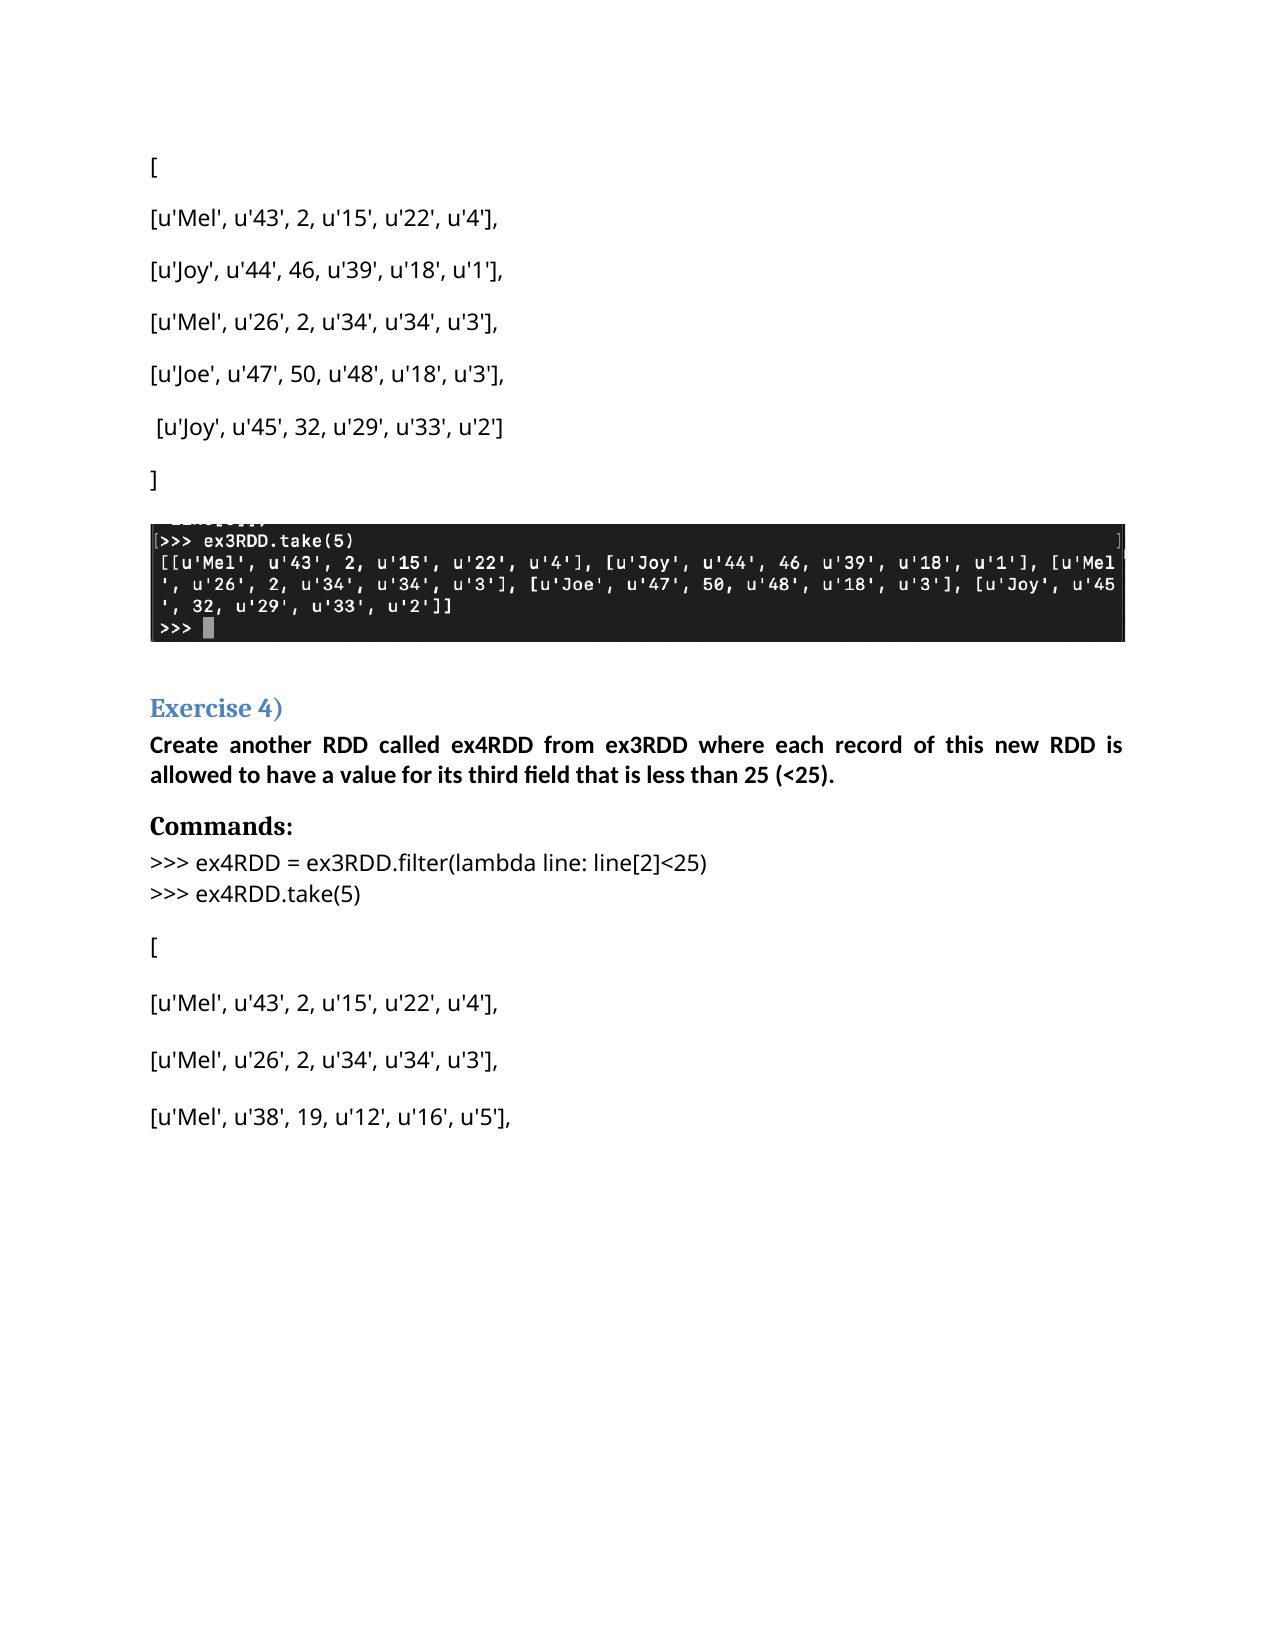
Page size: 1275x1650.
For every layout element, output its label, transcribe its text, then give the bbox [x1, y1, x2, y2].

subtitle [u'Joe', u'47', 50, u'48', u'18', u'3'], [150, 358, 1125, 389]
subtitle [u'Joy', u'44', 46, u'39', u'18', u'1'], [150, 254, 1125, 285]
subtitle [u'Mel', u'26', 2, u'34', u'34', u'3'], [150, 306, 1125, 337]
picture [150, 524, 1125, 642]
text >>> ex4RDD = ex3RDD.filter(lambda line: line[2]<25) [150, 847, 1125, 878]
subtitle [u'Joy', u'45', 32, u'29', u'33', u'2'] [150, 410, 1125, 442]
subtitle [ [150, 150, 1125, 181]
subtitle Exercise 4) [150, 693, 1125, 724]
subtitle [u'Mel', u'38', 19, u'12', u'16', u'5'], [150, 1100, 1125, 1132]
text >>> ex4RDD.take(5) [150, 878, 1125, 909]
subtitle ] [150, 462, 1125, 494]
text Create another RDD called ex4RDD from ex3RDD where each record of this new RDD is allowed to have a value for its third field that is less than 25 (<25). [150, 729, 1125, 790]
subtitle [u'Mel', u'43', 2, u'15', u'22', u'4'], [150, 202, 1125, 233]
subtitle [ [150, 930, 1125, 961]
subtitle [u'Mel', u'26', 2, u'34', u'34', u'3'], [150, 1044, 1125, 1075]
subtitle [u'Mel', u'43', 2, u'15', u'22', u'4'], [150, 987, 1125, 1018]
subtitle Commands: [150, 811, 1125, 842]
